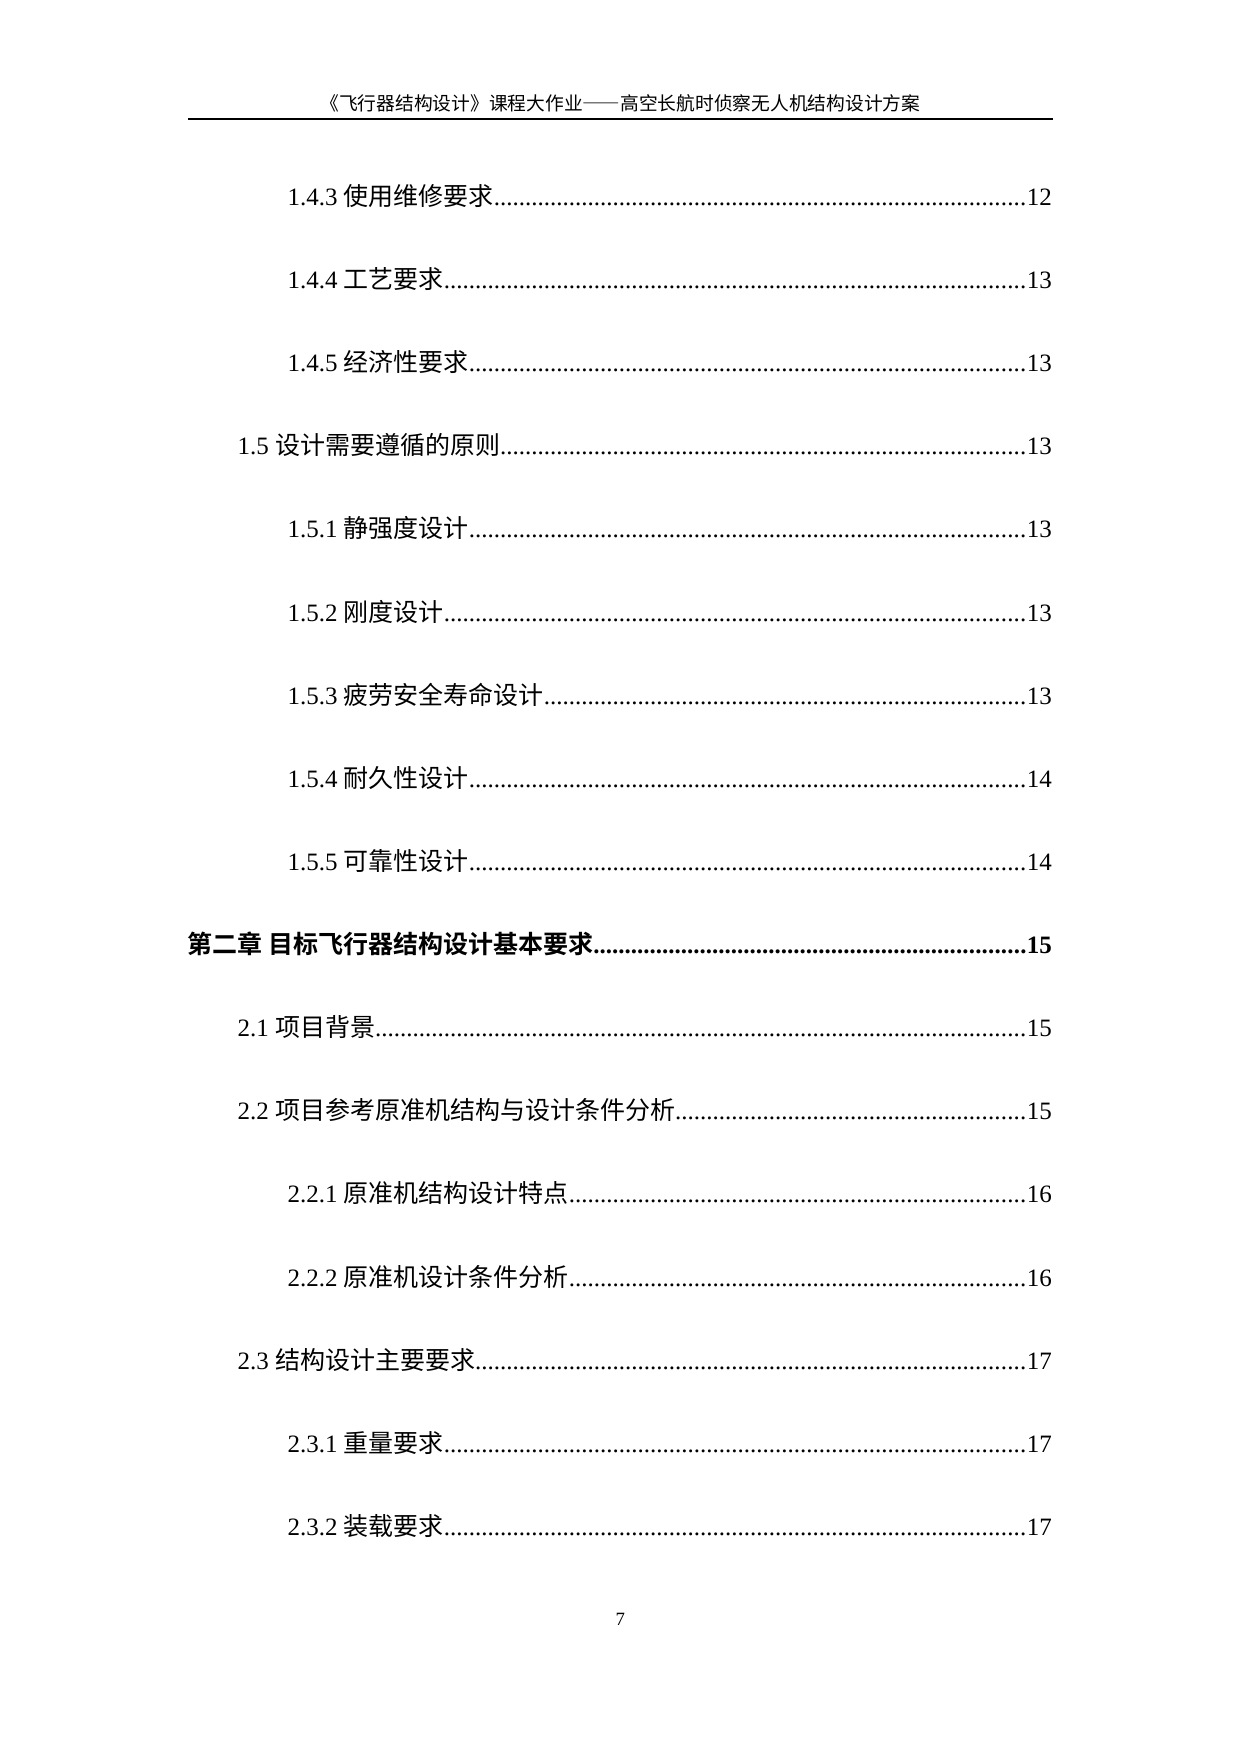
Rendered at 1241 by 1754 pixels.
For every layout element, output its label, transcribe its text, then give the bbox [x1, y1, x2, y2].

text 2.2.1 原准机结构设计特点 16 [287, 1159, 1053, 1224]
text 第二章 目标飞行器结构设计基本要求 15 [187, 910, 1053, 975]
text 2.3.1 重量要求 17 [287, 1409, 1053, 1474]
text 1.5.3 疲劳安全寿命设计 13 [287, 661, 1053, 726]
text 1.4.4 工艺要求 13 [287, 245, 1053, 310]
text 2.2 项目参考原准机结构与设计条件分析 15 [237, 1076, 1053, 1141]
text 1.5.2 刚度设计 13 [287, 578, 1053, 643]
text 1.4.5 经济性要求 13 [287, 328, 1053, 393]
text 2.3 结构设计主要要求 17 [237, 1326, 1053, 1391]
text 2.3.2 装载要求 17 [287, 1492, 1053, 1557]
text 1.5 设计需要遵循的原则 13 [237, 411, 1053, 476]
text 1.5.4 耐久性设计 14 [287, 744, 1053, 809]
text 2.1 项目背景 15 [237, 993, 1053, 1058]
text 2.2.2 原准机设计条件分析 16 [287, 1243, 1053, 1308]
text 1.4.3 使用维修要求 12 [287, 162, 1053, 227]
text 1.5.5 可靠性设计 14 [287, 827, 1053, 892]
text 1.5.1 静强度设计 13 [287, 494, 1053, 559]
